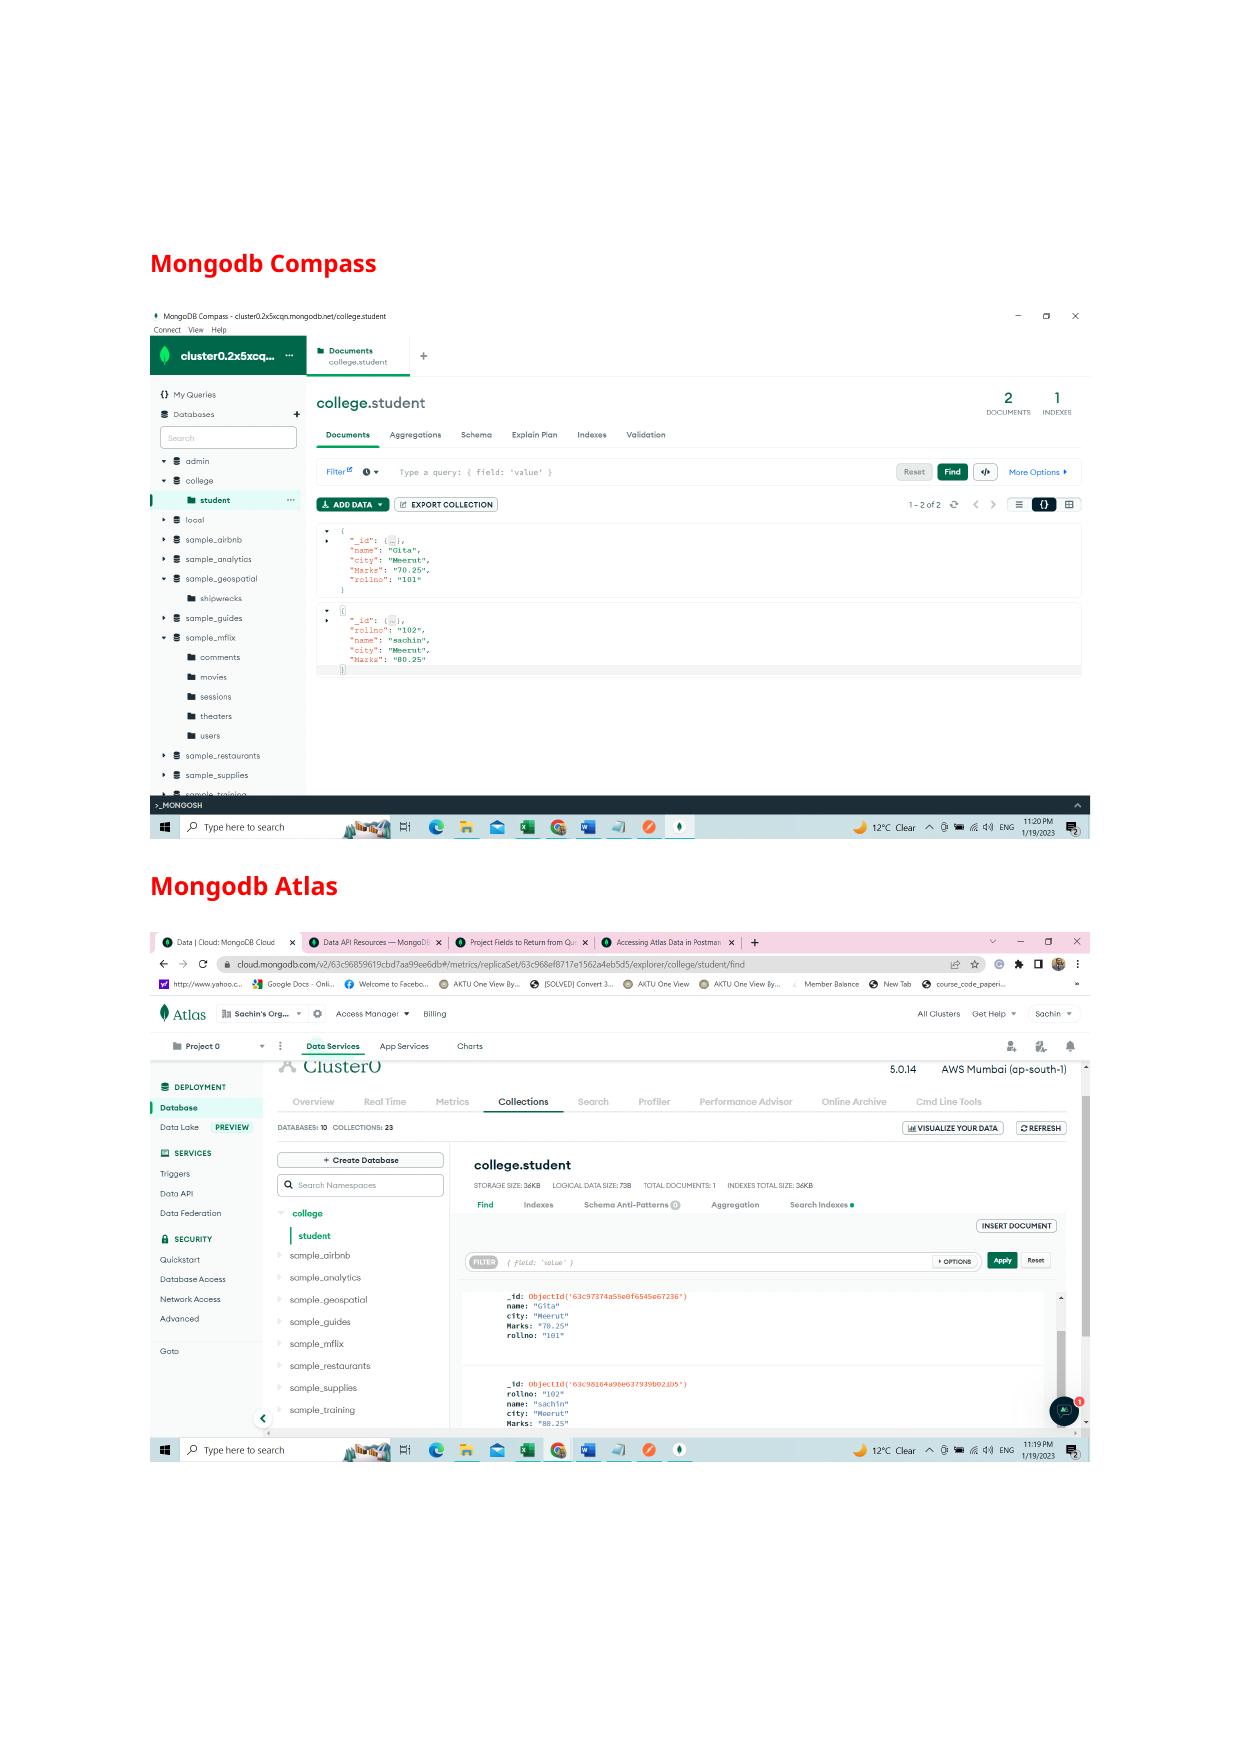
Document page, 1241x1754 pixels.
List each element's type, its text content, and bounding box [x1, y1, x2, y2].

picture [150, 932, 1091, 1462]
picture [150, 309, 1091, 839]
text Mongodb Compass [150, 247, 1090, 280]
text Mongodb Atlas [150, 868, 1090, 903]
